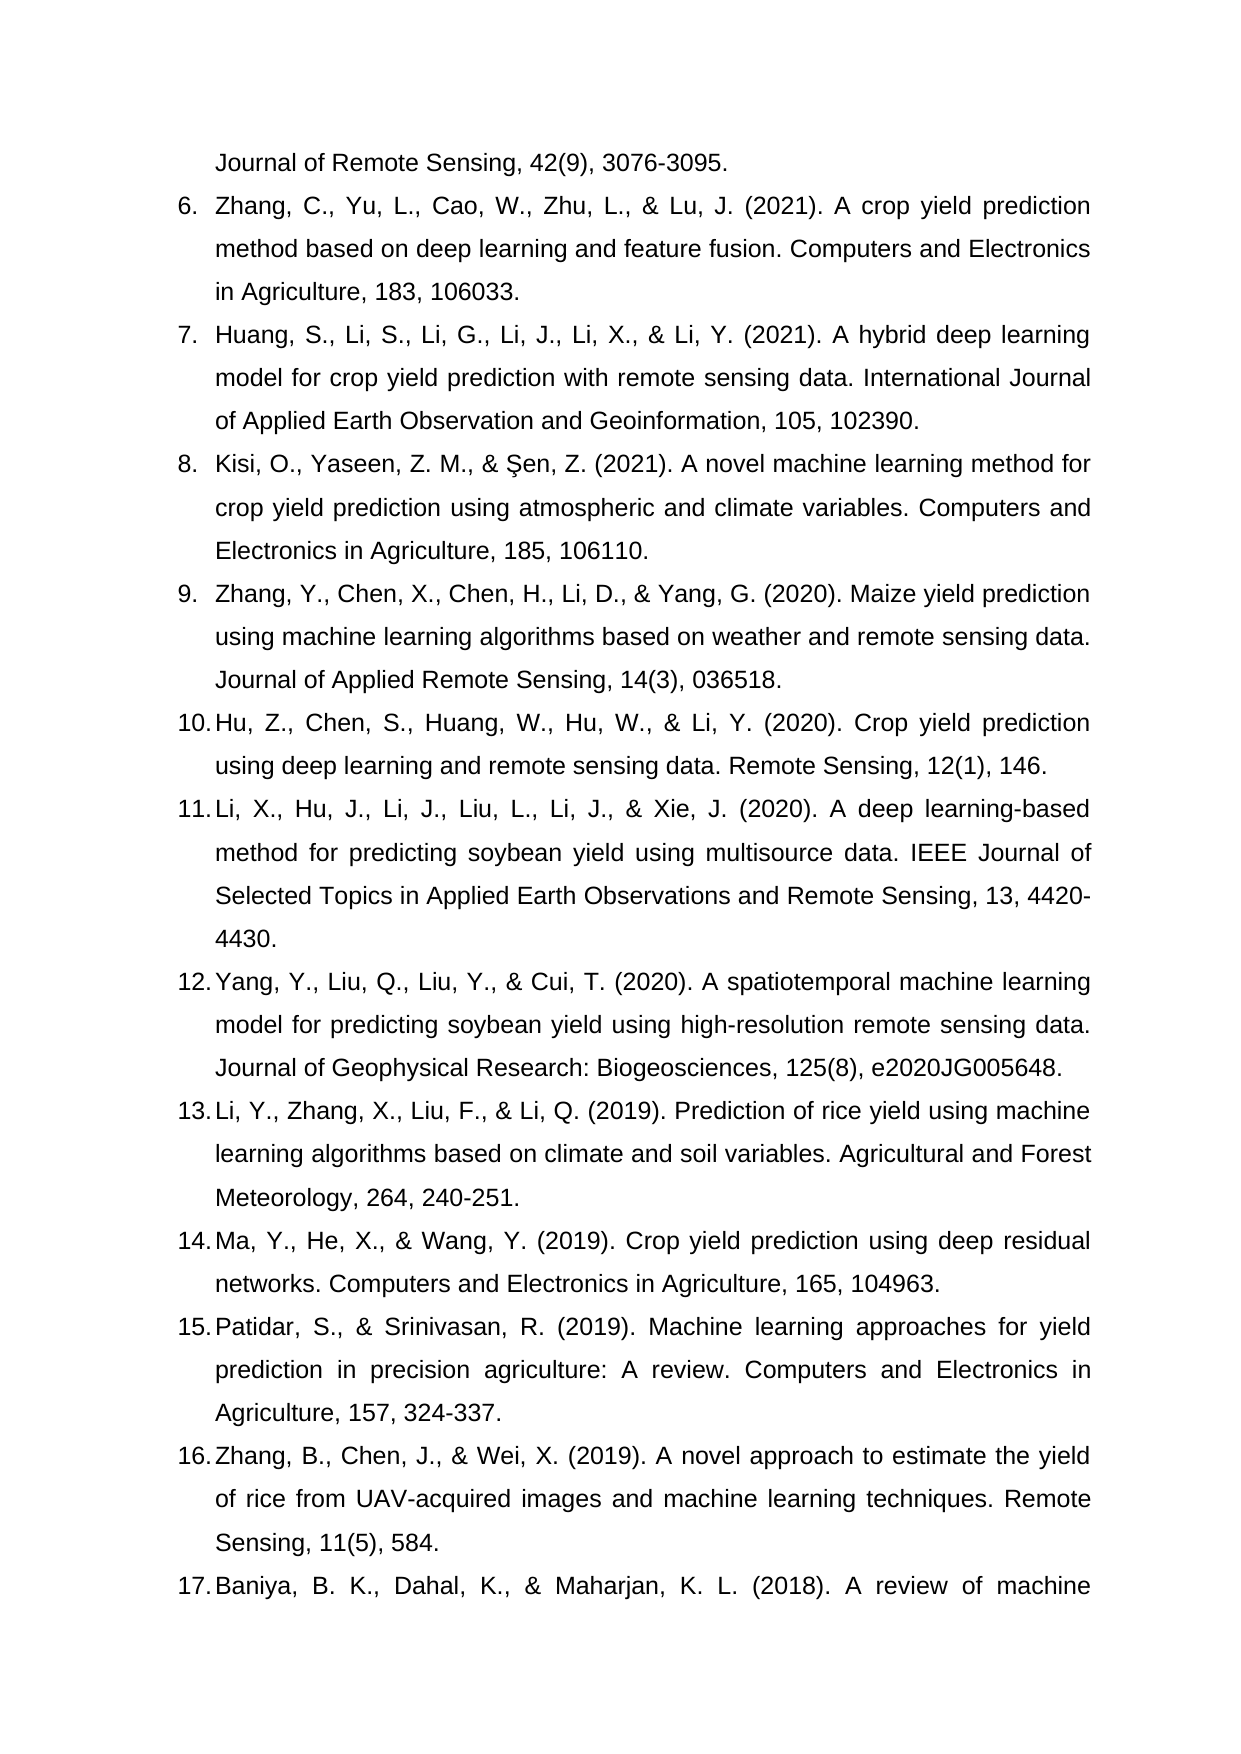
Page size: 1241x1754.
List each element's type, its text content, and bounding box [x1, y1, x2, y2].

list Zhang, B., Chen, J., & Wei, X. (2019). A novel approach to estimate the yield of rice from UAV-acquired images and machine learning techniques. Remote Sensing, 11(5), 584. [177, 1441, 1093, 1556]
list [177, 148, 1093, 176]
list Zhang, C., Yu, L., Cao, W., Zhu, L., & Lu, J. (2021). A crop yield prediction method based on deep learning and feature fusion. Computers and Electronics in Agriculture, 183, 106033. [177, 191, 1093, 306]
list Ma, Y., He, X., & Wang, Y. (2019). Crop yield prediction using deep residual networks. Computers and Electronics in Agriculture, 165, 104963. [177, 1226, 1093, 1298]
list Kisi, O., Yaseen, Z. M., & Şen, Z. (2021). A novel machine learning method for crop yield prediction using atmospheric and climate variables. Computers and Electronics in Agriculture, 185, 106110. [177, 449, 1093, 564]
list Zhang, Y., Chen, X., Chen, H., Li, D., & Yang, G. (2020). Maize yield prediction using machine learning algorithms based on weather and remote sensing data. Journal of Applied Remote Sensing, 14(3), 036518. [177, 579, 1093, 694]
list Patidar, S., & Srinivasan, R. (2019). Machine learning approaches for yield prediction in precision agriculture: A review. Computers and Electronics in Agriculture, 157, 324-337. [177, 1312, 1093, 1427]
list Hu, Z., Chen, S., Huang, W., Hu, W., & Li, Y. (2020). Crop yield prediction using deep learning and remote sensing data. Remote Sensing, 12(1), 146. [177, 708, 1093, 780]
list Li, X., Hu, J., Li, J., Liu, L., Li, J., & Xie, J. (2020). A deep learning-based method for predicting soybean yield using multisource data. IEEE Journal of Selected Topics in Applied Earth Observations and Remote Sensing, 13, 4420-4430. [177, 794, 1093, 953]
list Huang, S., Li, S., Li, G., Li, J., Li, X., & Li, Y. (2021). A hybrid deep learning model for crop yield prediction with remote sensing data. International Journal of Applied Earth Observation and Geoinformation, 105, 102390. [177, 320, 1093, 435]
list Li, Y., Zhang, X., Liu, F., & Li, Q. (2019). Prediction of rice yield using machine learning algorithms based on climate and soil variables. Agricultural and Forest Meteorology, 264, 240-251. [177, 1096, 1093, 1211]
list Yang, Y., Liu, Q., Liu, Y., & Cui, T. (2020). A spatiotemporal machine learning model for predicting soybean yield using high‐resolution remote sensing data. Journal of Geophysical Research: Biogeosciences, 125(8), e2020JG005648. [177, 967, 1093, 1082]
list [177, 1571, 1093, 1599]
